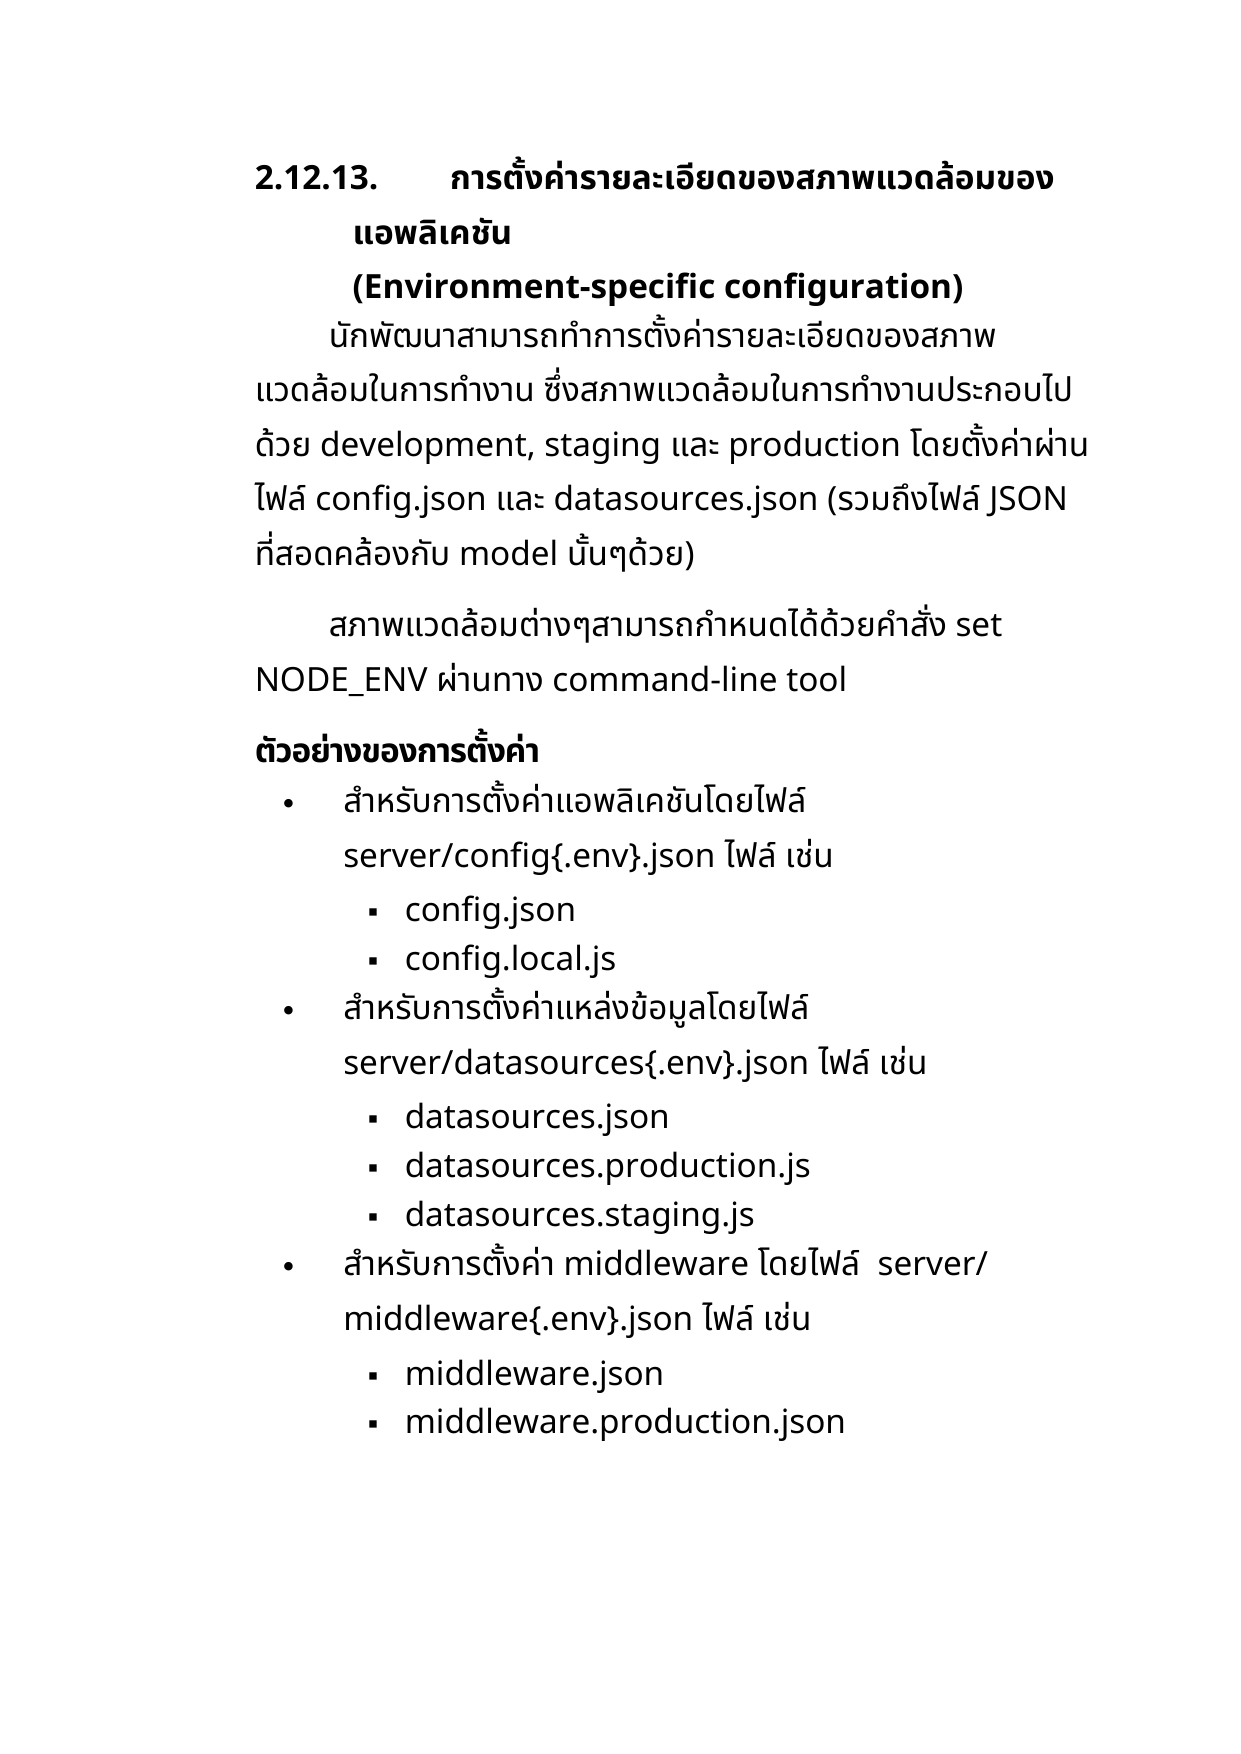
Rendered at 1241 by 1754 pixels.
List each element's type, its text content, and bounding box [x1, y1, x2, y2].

title ตัวอย่างของการตั้งค่า [254, 727, 1090, 777]
list config.local.js [367, 935, 1090, 981]
list datasources.json [367, 1093, 1090, 1139]
list middleware.json [367, 1349, 1090, 1395]
text นักพัฒนาสามารถทำการตั้งค่ารายละเอียดของสภาพแวดล้อมในการทำงาน ซึ่งสภาพแวดล้อมในการทำงานประกอบไปด้วย development, staging และ production โดยตั้งค่าผ่านไฟล์ config.json และ datasources.json (รวมถึงไฟล์ JSON ที่สอดคล้องกับ model นั้นๆด้วย) [254, 312, 1090, 580]
list datasources.production.js [367, 1142, 1090, 1188]
list middleware.production.json [367, 1398, 1090, 1444]
subtitle การตั้งค่ารายละเอียดของสภาพแวดล้อมของแอพลิเคชัน (Environment-specific configuration) [254, 154, 1090, 308]
list config.json [367, 886, 1090, 932]
list datasources.staging.js [367, 1191, 1090, 1237]
list สำหรับการตั้งค่าแอพลิเคชันโดยไฟล์ server/config{.env}.json ไฟล์ เช่น [284, 777, 1090, 882]
list สำหรับการตั้งค่า middleware โดยไฟล์ server/ middleware{.env}.json ไฟล์ เช่น [284, 1240, 1090, 1345]
list สำหรับการตั้งค่าแหล่งข้อมูลโดยไฟล์ server/datasources{.env}.json ไฟล์ เช่น [284, 984, 1090, 1089]
text สภาพแวดล้อมต่างๆสามารถกำหนดได้ด้วยคำสั่ง set NODE_ENV ผ่านทาง command-line tool [254, 601, 1090, 706]
